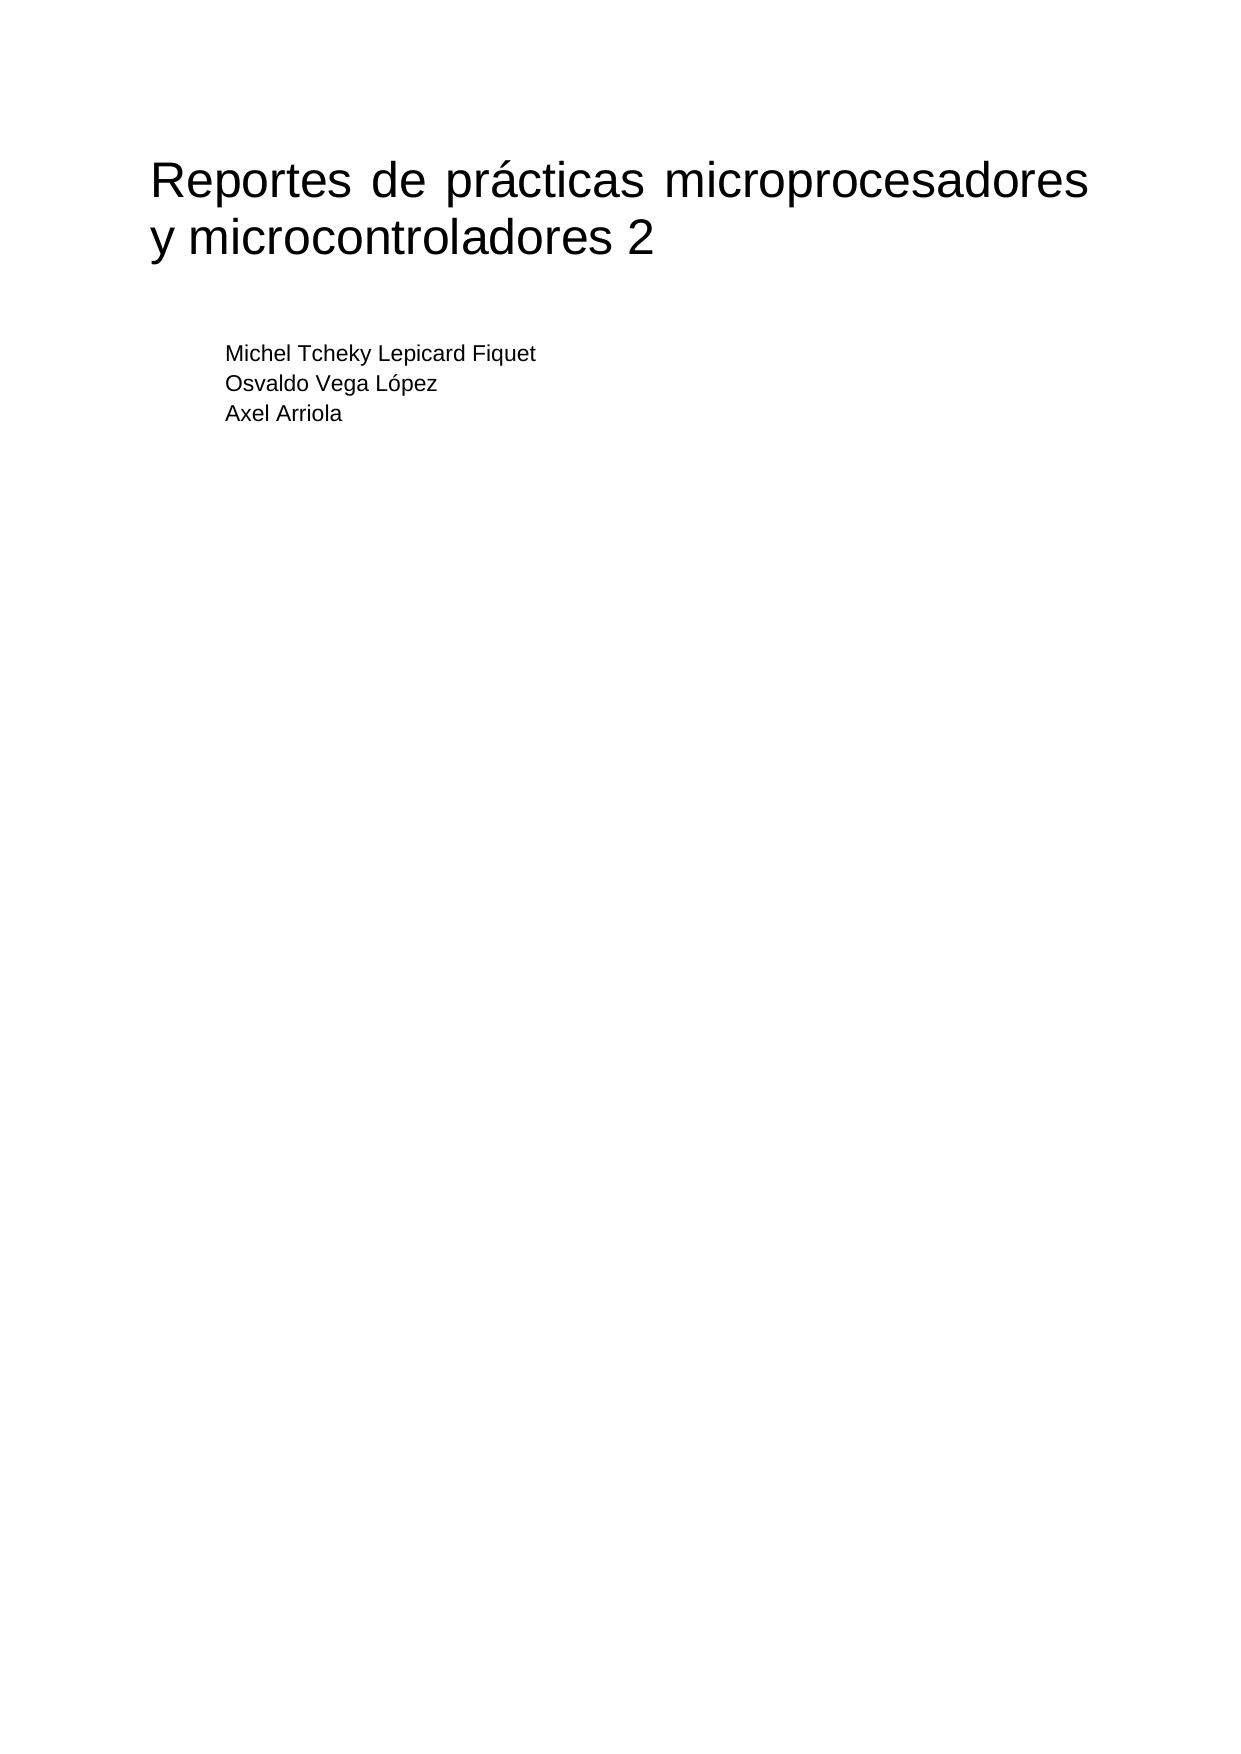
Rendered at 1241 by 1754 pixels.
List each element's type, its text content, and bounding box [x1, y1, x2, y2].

title Reportes de prácticas microprocesadores y microcontroladores 2 [150, 150, 1090, 265]
text Axel Arriola [150, 400, 1090, 427]
text Michel Tcheky Lepicard Fiquet [150, 340, 1090, 366]
text Osvaldo Vega López [150, 370, 1090, 396]
